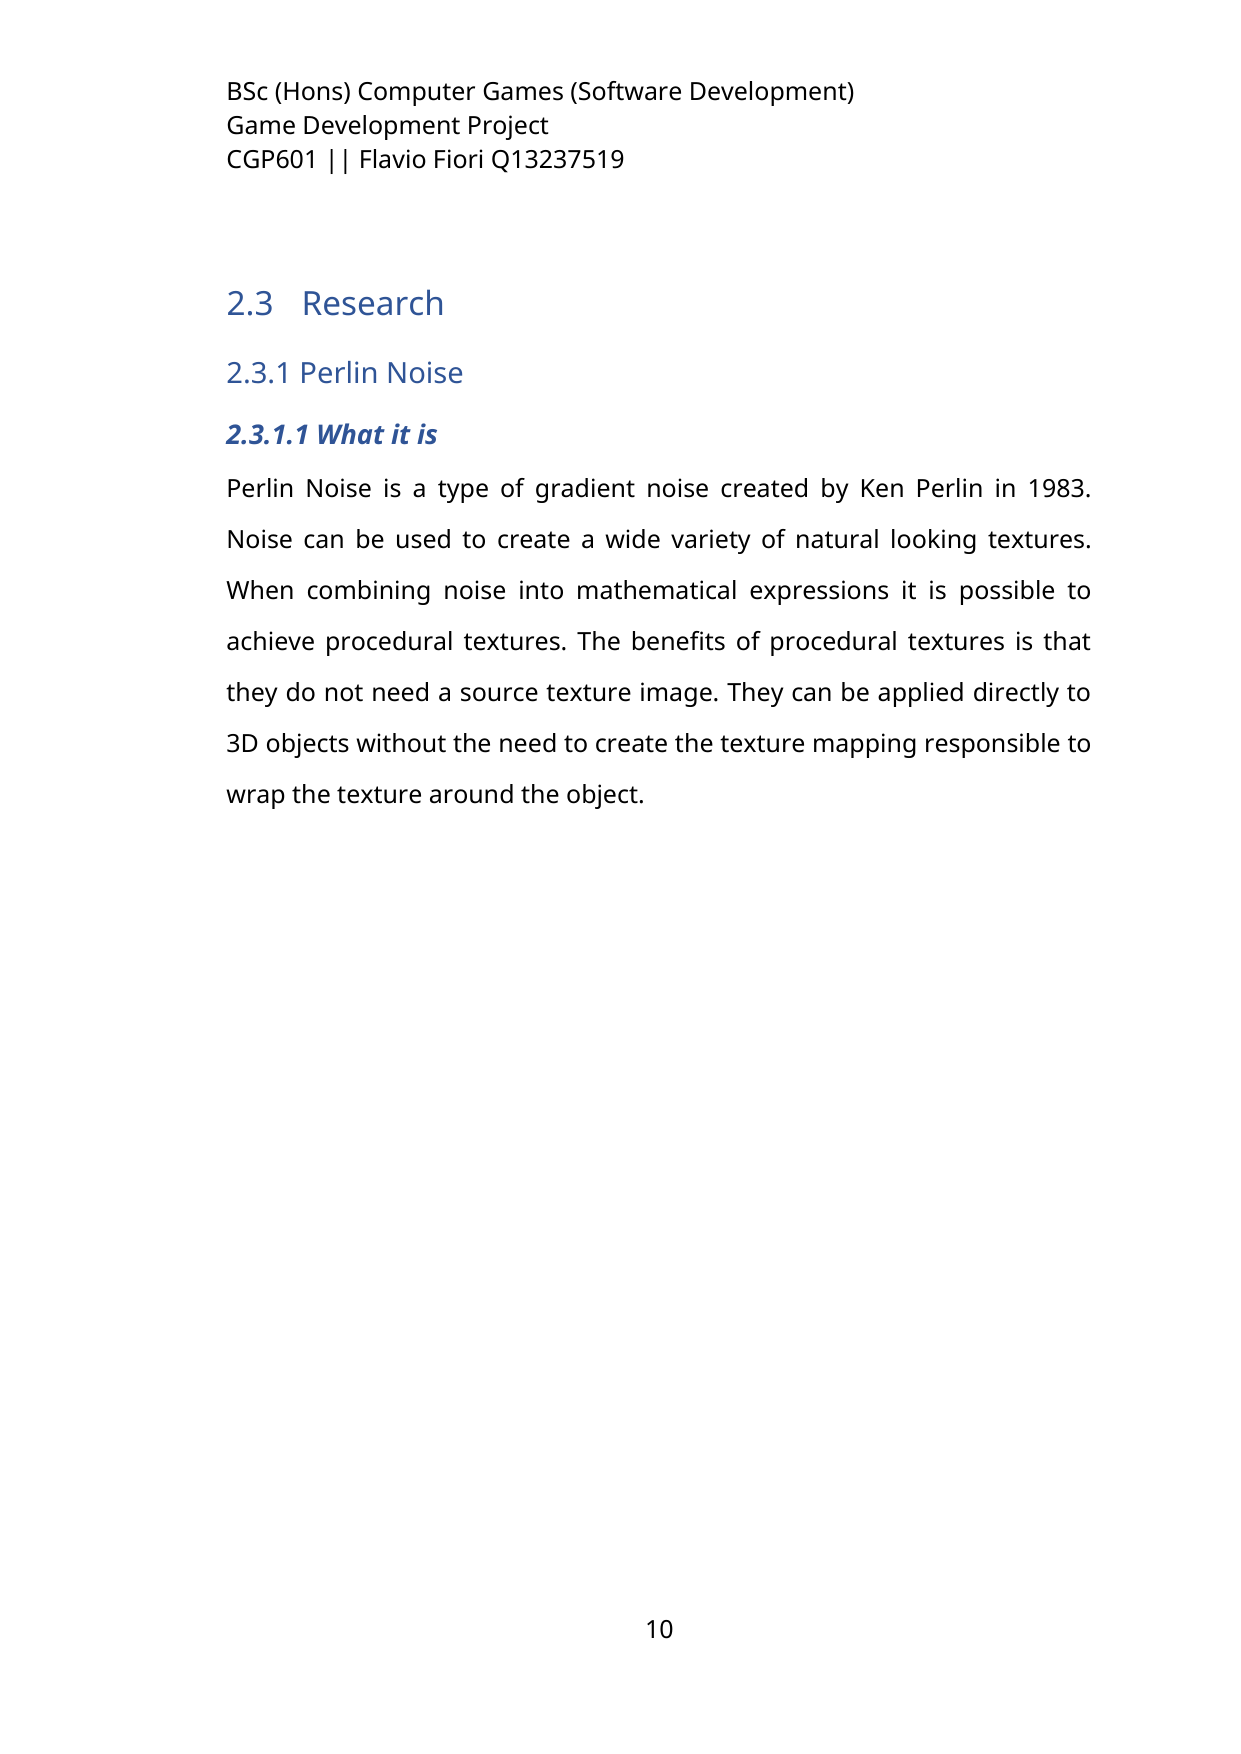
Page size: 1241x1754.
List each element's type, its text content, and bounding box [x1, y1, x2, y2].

subtitle 2.3.1.1 What it is [226, 416, 1092, 452]
subtitle 2.3.1 Perlin Noise [226, 352, 1092, 392]
subtitle Research [226, 280, 1092, 325]
text Perlin Noise is a type of gradient noise created by Ken Perlin in 1983. Noise can be used to create a wide variety of natural looking textures. When combining noise into mathematical expressions it is possible to achieve procedural textures. The benefits of procedural textures is that they do not need a source texture image. They can be applied directly to 3D objects without the need to create the texture mapping responsible to wrap the texture around the object. [226, 471, 1092, 811]
